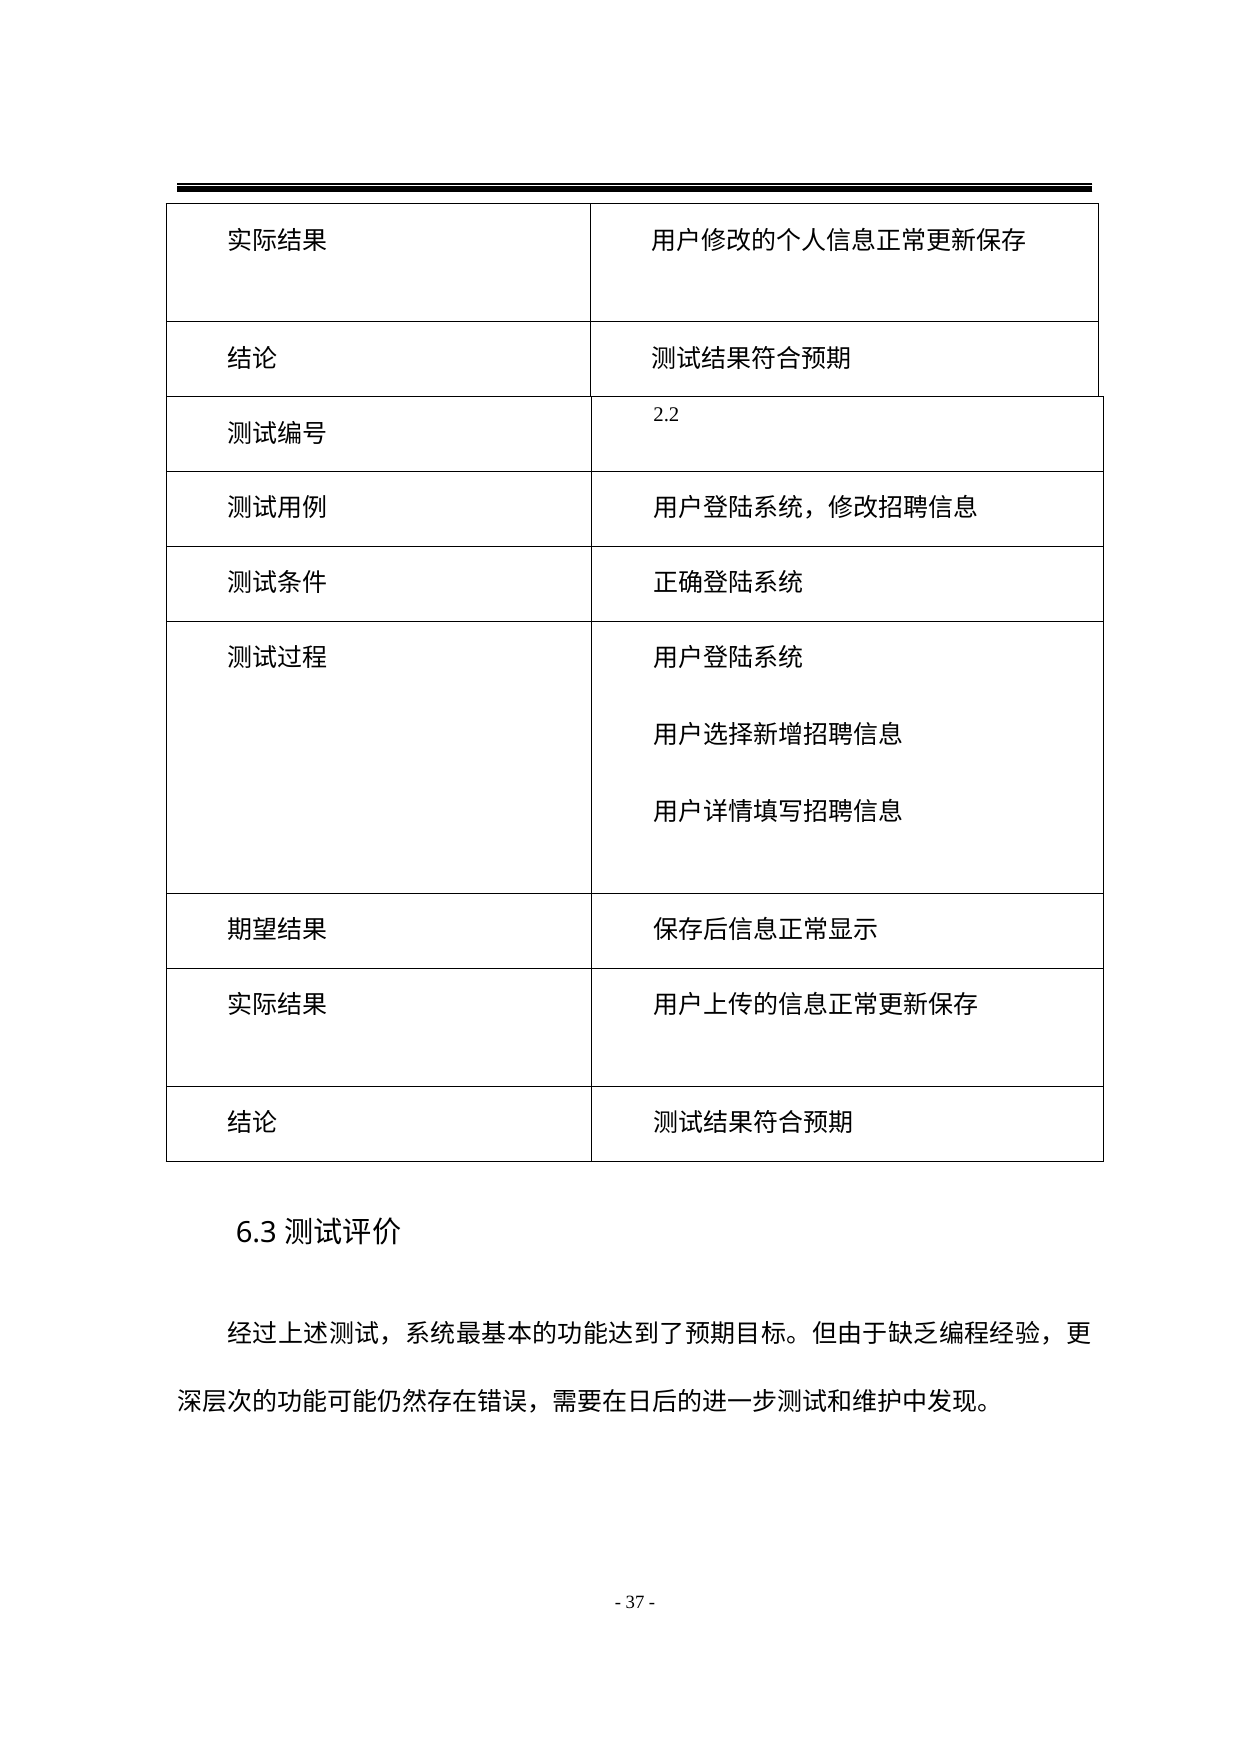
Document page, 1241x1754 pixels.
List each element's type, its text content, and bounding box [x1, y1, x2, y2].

table_cell 测试过程 [167, 622, 591, 893]
table_cell 期望结果 [167, 894, 591, 968]
table_cell 2.2 [592, 397, 1103, 471]
table_cell 实际结果 [167, 969, 591, 1086]
table_cell 测试结果符合预期 [591, 322, 1098, 396]
table_cell 保存后信息正常显示 [592, 894, 1103, 968]
text 经过上述测试，系统最基本的功能达到了预期目标。但由于缺乏编程经验，更深层次的功能可能仍然存在错误，需要在日后的进一步测试和维护中发现。 [177, 1297, 1092, 1433]
table_cell 结论 [167, 322, 590, 396]
table_cell 用户上传的信息正常更新保存 [592, 969, 1103, 1086]
table_cell 用户登陆系统，修改招聘信息 [592, 472, 1103, 546]
table_cell 测试编号 [167, 397, 591, 471]
table_cell 测试用例 [167, 472, 591, 546]
table_cell 结论 [167, 1087, 591, 1161]
table_cell 用户修改的个人信息正常更新保存 [591, 204, 1098, 321]
table_cell 用户登陆系统 用户选择新增招聘信息 用户详情填写招聘信息 [592, 622, 1103, 893]
table_cell 测试条件 [167, 547, 591, 621]
subtitle 6.3 测试评价 [177, 1196, 1092, 1263]
table_cell 测试结果符合预期 [592, 1087, 1103, 1161]
table_cell 实际结果 [167, 204, 590, 321]
table_cell 正确登陆系统 [592, 547, 1103, 621]
